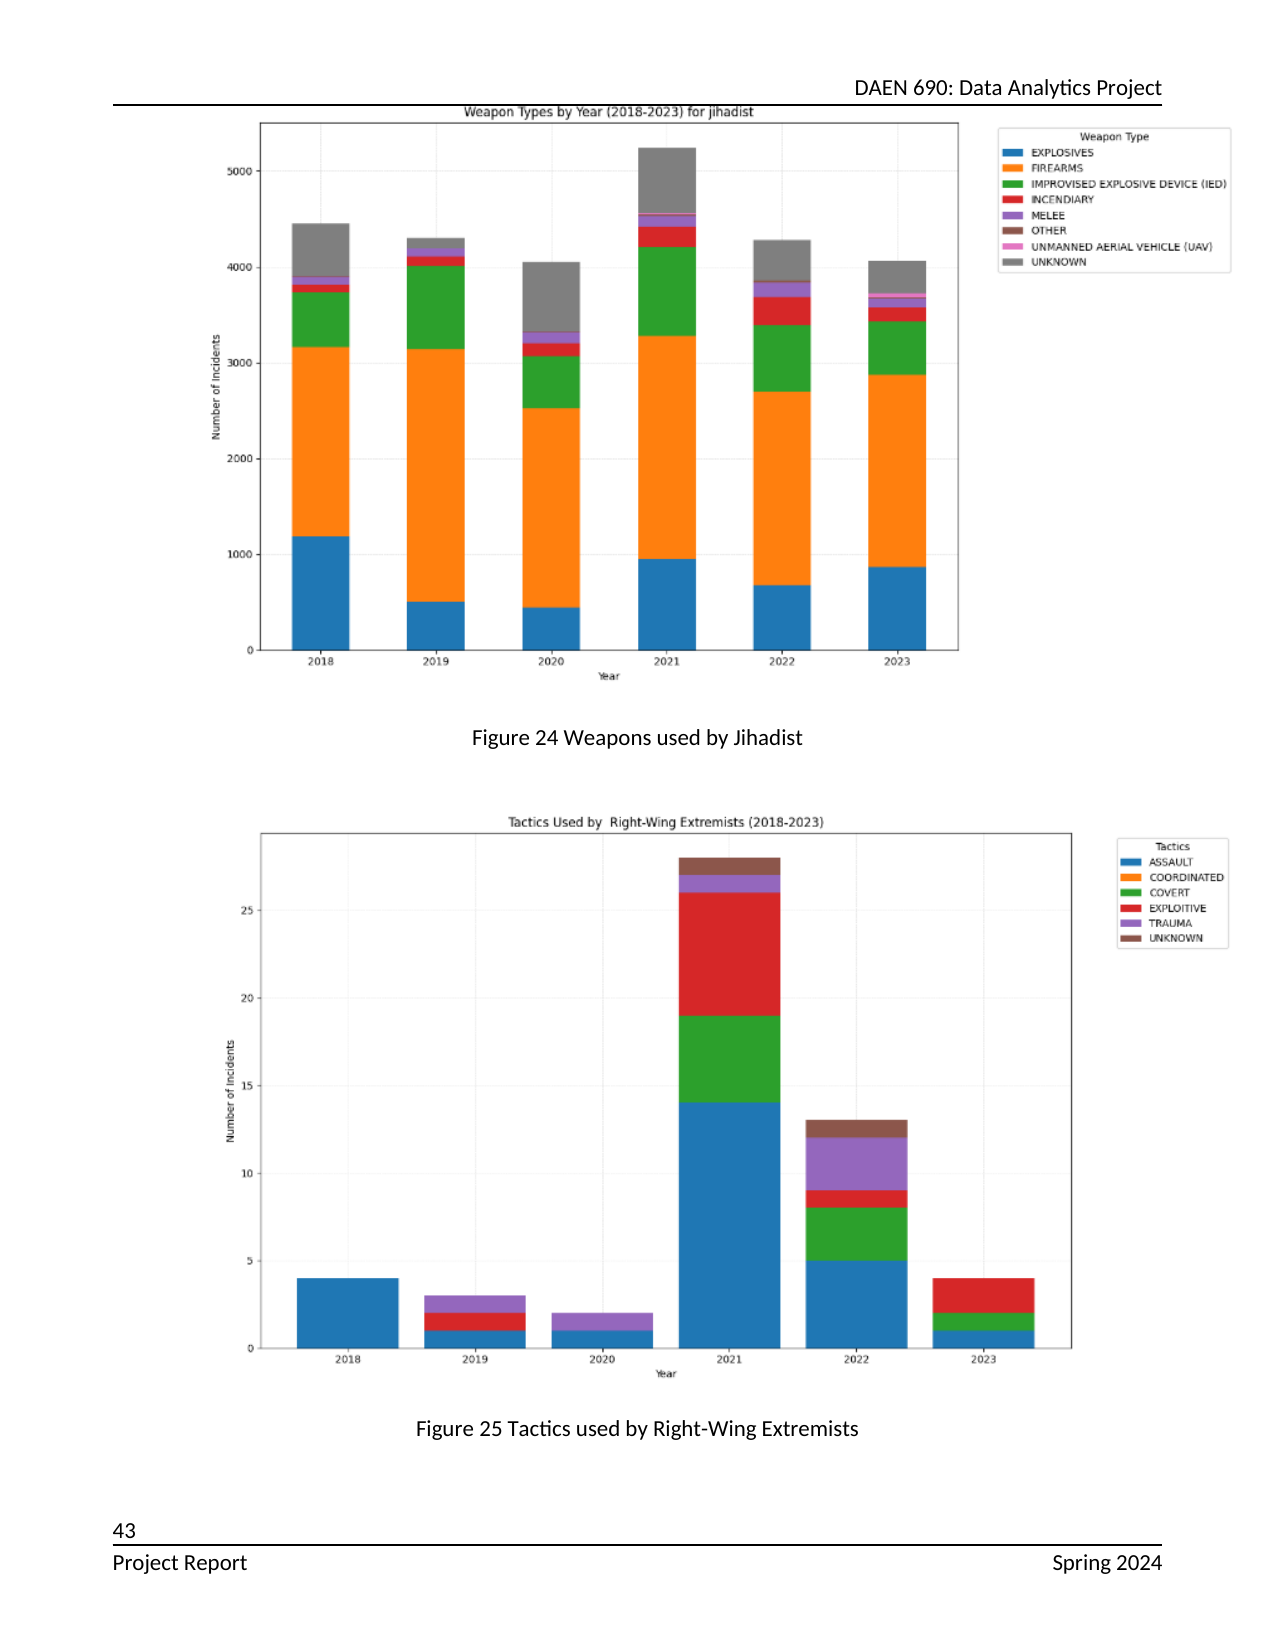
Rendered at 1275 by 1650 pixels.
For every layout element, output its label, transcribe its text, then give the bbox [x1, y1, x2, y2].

picture [187, 812, 1238, 1392]
text Figure 25 Tactics used by Right-Wing Extremists [112, 1414, 1162, 1443]
picture [187, 105, 1238, 700]
text Figure 24 Weapons used by Jihadist [112, 723, 1162, 751]
